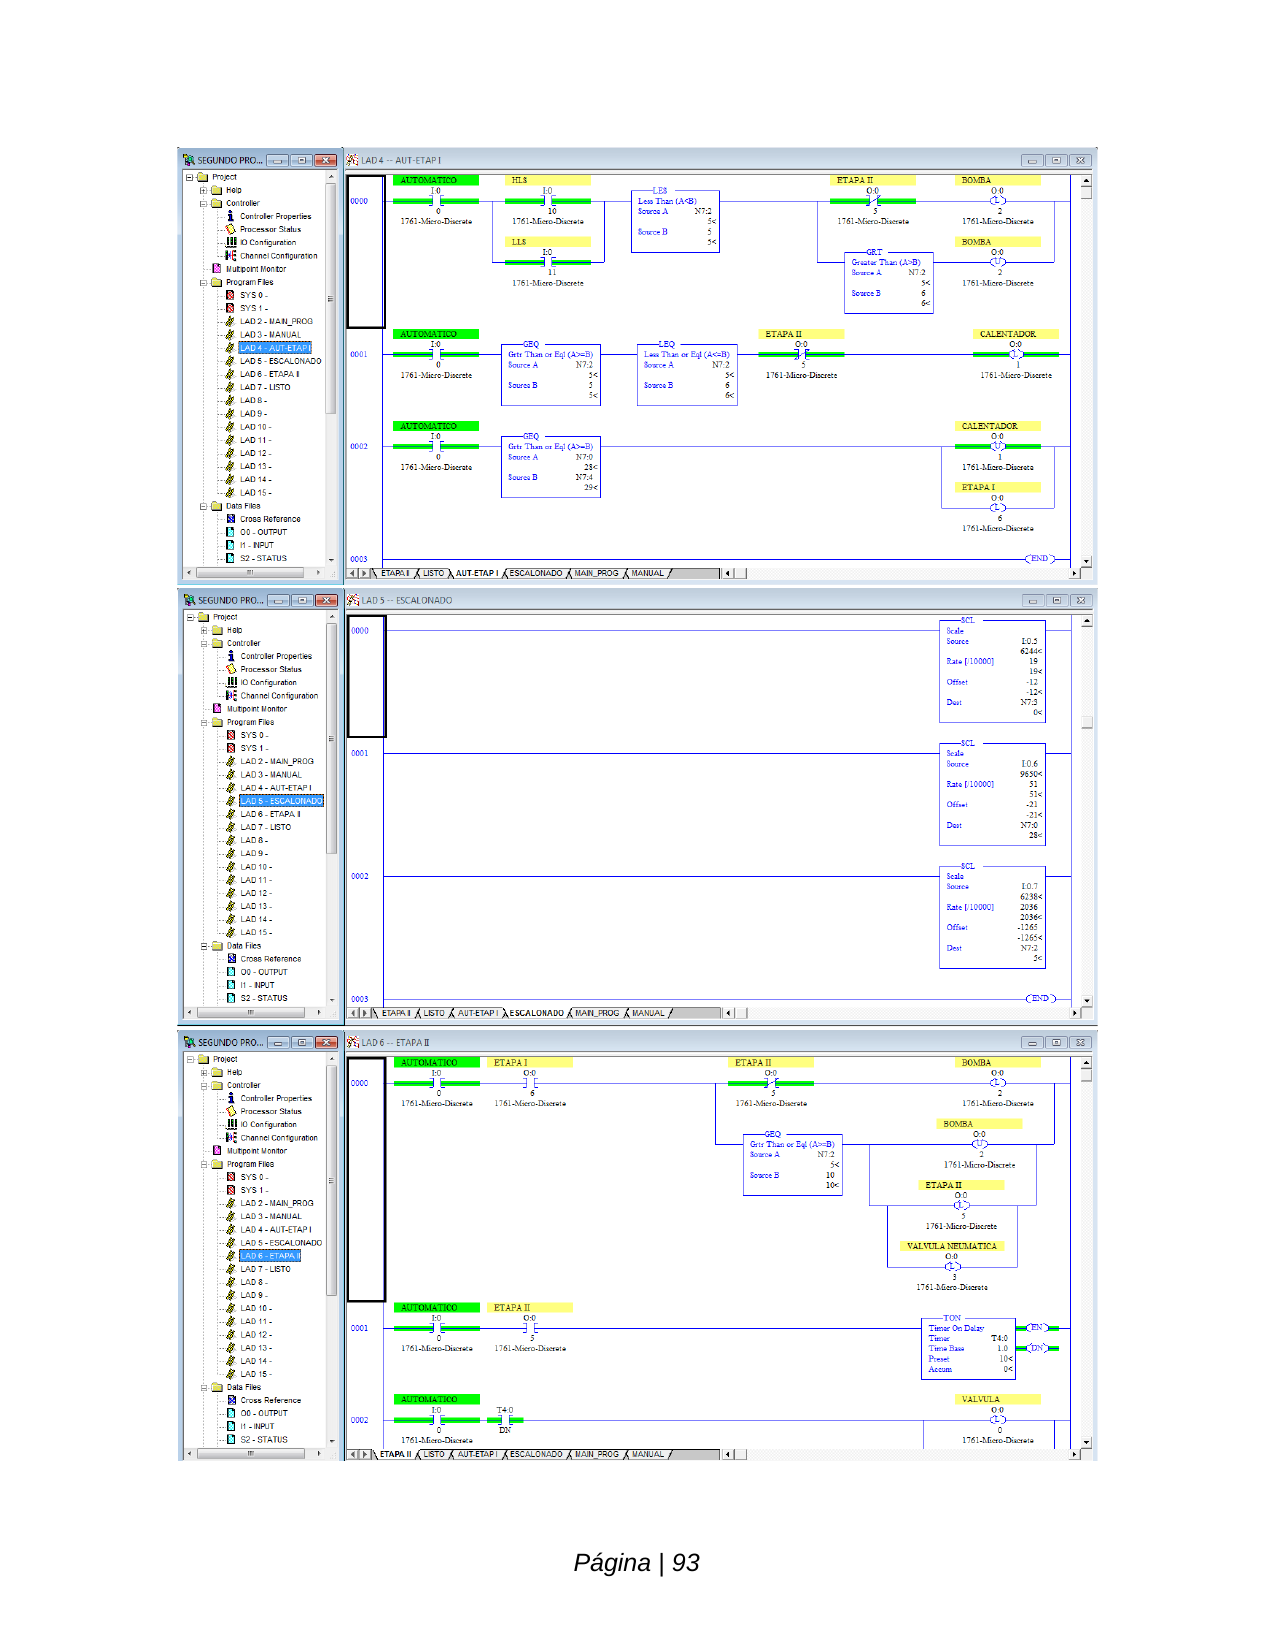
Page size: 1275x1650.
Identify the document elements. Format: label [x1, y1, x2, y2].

picture [177, 1030, 1098, 1461]
picture [177, 588, 1098, 1027]
picture [177, 147, 1098, 585]
